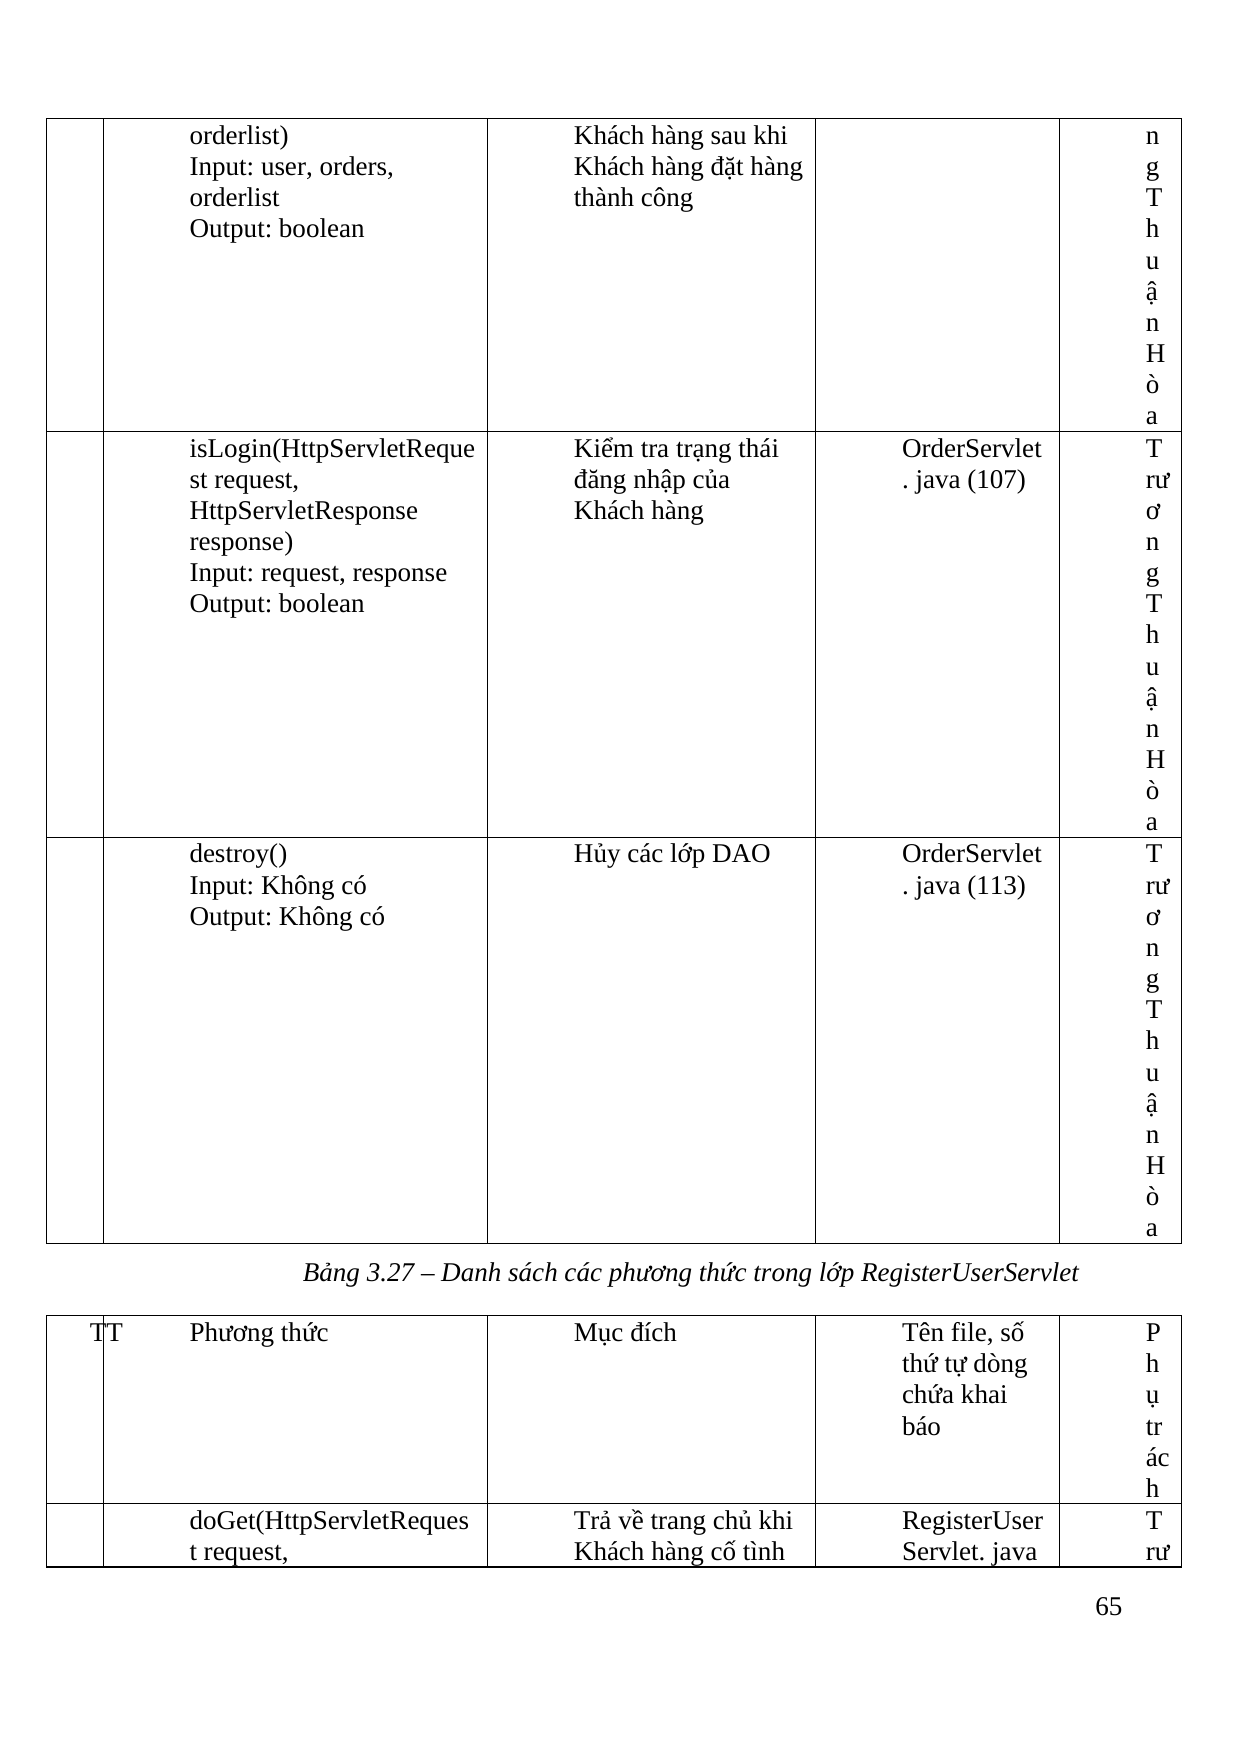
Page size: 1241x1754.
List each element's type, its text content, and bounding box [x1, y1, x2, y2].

text Bảng 3.27 – Danh sách các phương thức trong lớp RegisterUserServlet [262, 1256, 1122, 1287]
table_cell OrderServlet. java (113) [816, 838, 1059, 1242]
table_cell 6 [47, 838, 103, 1242]
table_cell 5 [47, 432, 103, 837]
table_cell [816, 119, 1059, 431]
table_cell destroy() Input: Không có Output: Không có [104, 838, 487, 1242]
table_header Tên file, số thứ tự dòng chứa khai báo [816, 1316, 1059, 1503]
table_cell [104, 119, 487, 431]
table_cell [488, 1504, 815, 1566]
table_cell 4 [47, 119, 103, 431]
table_cell Hủy các lớp DAO [488, 838, 815, 1242]
table_cell Kiểm tra trạng thái đăng nhập của Khách hàng [488, 432, 815, 837]
table_header Mục đích [488, 1316, 815, 1503]
table_cell 1 [47, 1504, 103, 1566]
table_cell OrderServlet. java (107) [816, 432, 1059, 837]
table_cell Trương Thuận Hòa [1060, 1504, 1181, 1566]
table_cell Trương Thuận Hòa [1060, 119, 1181, 431]
table_cell Trương Thuận Hòa [1060, 838, 1181, 1242]
table_cell isLogin(HttpServletRequest request, HttpServletResponse response) Input: request, response Output: boolean [104, 432, 487, 837]
table_header Phương thức [104, 1316, 487, 1503]
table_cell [488, 119, 815, 431]
table_cell Trương Thuận Hòa [1060, 432, 1181, 837]
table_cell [104, 1504, 487, 1566]
table_header TT [47, 1316, 103, 1503]
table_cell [816, 1504, 1059, 1566]
table_header Phụ trách [1060, 1316, 1181, 1503]
